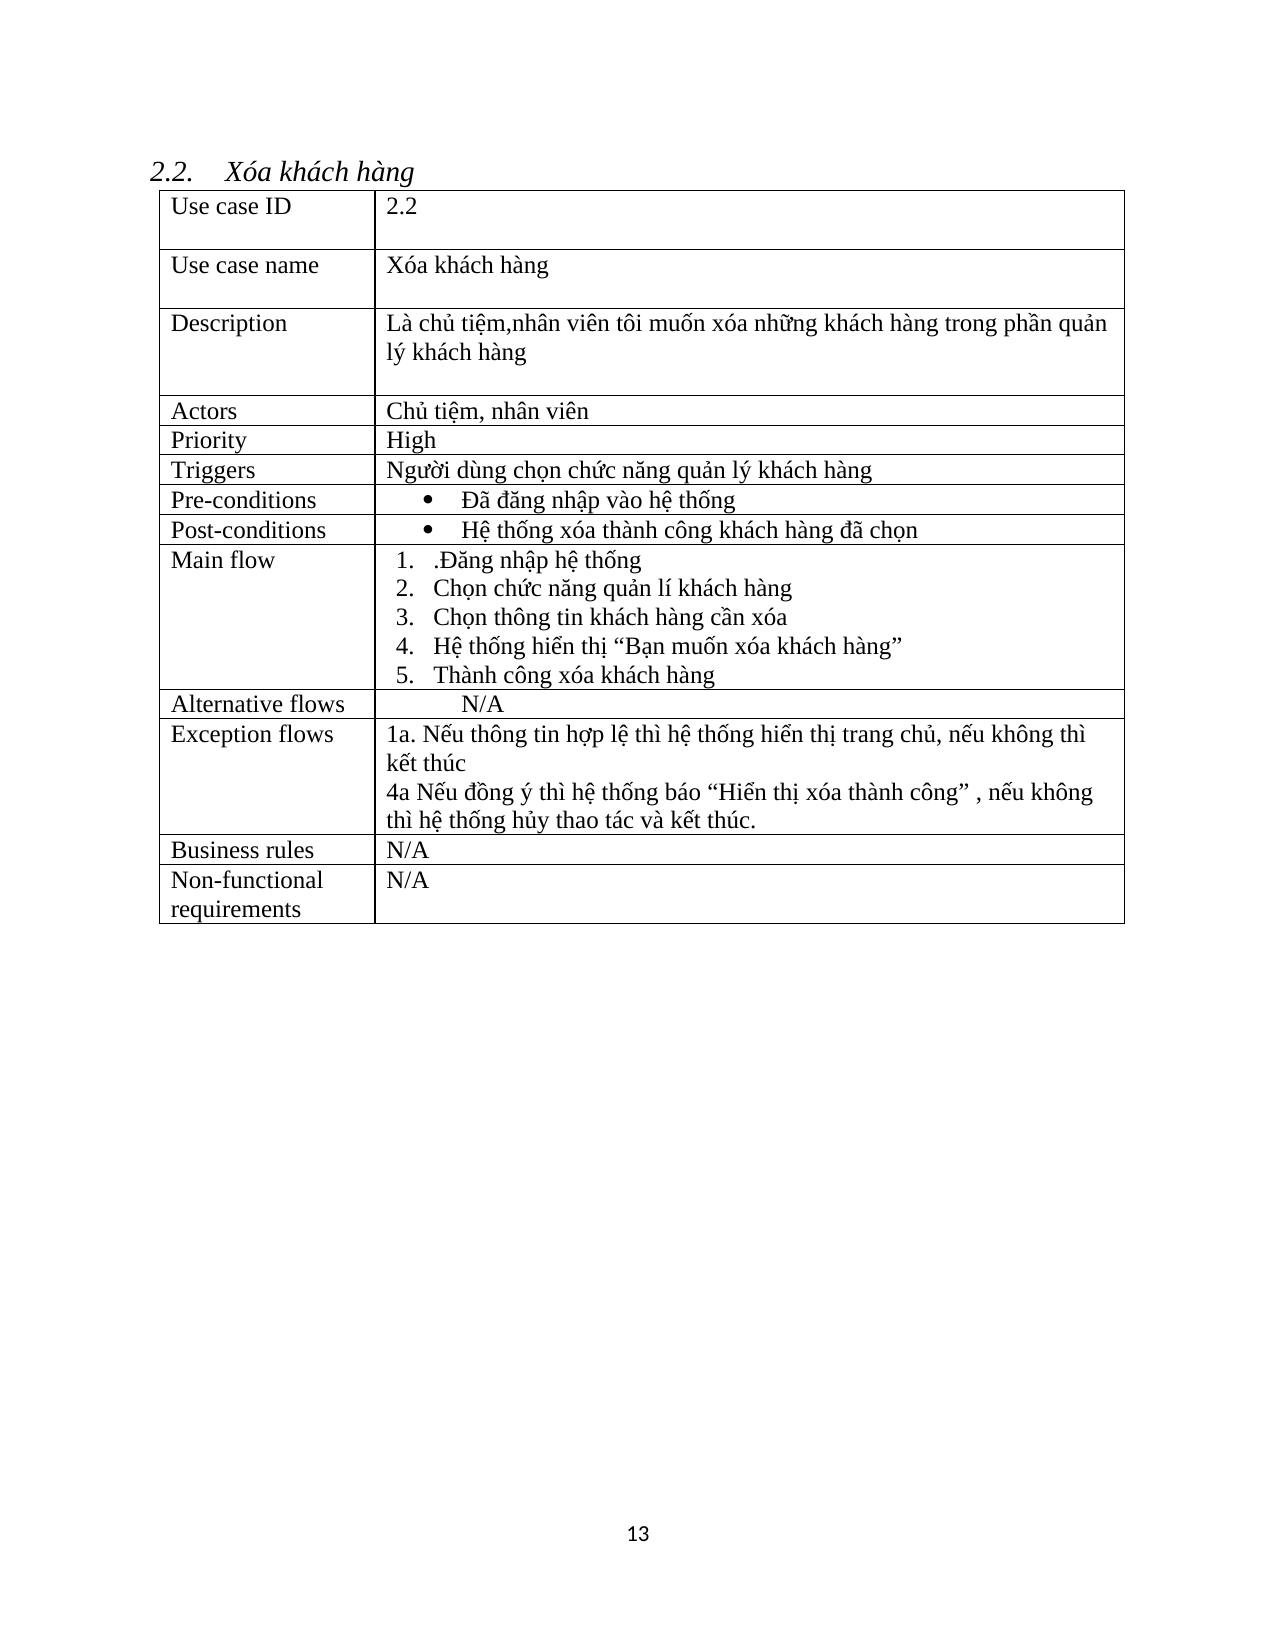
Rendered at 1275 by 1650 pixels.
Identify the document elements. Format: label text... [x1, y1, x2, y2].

table_cell Description [160, 309, 374, 395]
table_cell Non-functional requirements [160, 865, 374, 923]
table_cell Priority [160, 426, 374, 454]
table_cell Alternative flows [160, 690, 374, 718]
table_header Use case ID [160, 191, 374, 249]
table_cell Là chủ tiệm,nhân viên tôi muốn xóa những khách hàng trong phần quản lý khách hàng [376, 309, 1124, 395]
table_cell N/A [376, 690, 1124, 718]
table_cell High [376, 426, 1124, 454]
table_cell Use case name [160, 250, 374, 307]
table_cell N/A [376, 865, 1124, 923]
table_cell Triggers [160, 455, 374, 484]
subtitle Xóa khách hàng [150, 154, 1125, 188]
table_cell Hệ thống xóa thành công khách hàng đã chọn [376, 515, 1124, 544]
table_cell Chủ tiệm, nhân viên [376, 396, 1124, 424]
table_cell Pre-conditions [160, 485, 374, 514]
table_header 2.2 [376, 191, 1124, 249]
table_cell Actors [160, 396, 374, 424]
table_cell Post-conditions [160, 515, 374, 544]
table_cell .Đăng nhập hệ thống Chọn chức năng quản lí khách hàng Chọn thông tin khách hàng cần xóa Hệ thống hiển thị “Bạn muốn xóa khách hàng” Thành công xóa khách hàng [376, 545, 1124, 688]
table_cell N/A [376, 835, 1124, 864]
table_cell Business rules [160, 835, 374, 864]
table_cell Đã đăng nhập vào hệ thống [376, 485, 1124, 514]
table_cell Xóa khách hàng [376, 250, 1124, 307]
table_cell Main flow [160, 545, 374, 688]
table_cell 1a. Nếu thông tin hợp lệ thì hệ thống hiển thị trang chủ, nếu không thì kết thúc 4a Nếu đồng ý thì hệ thống báo “Hiển thị xóa thành công” , nếu không thì hệ thống hủy thao tác và kết thúc. [376, 719, 1124, 834]
table_cell Người dùng chọn chức năng quản lý khách hàng [376, 455, 1124, 484]
table_cell Exception flows [160, 719, 374, 834]
